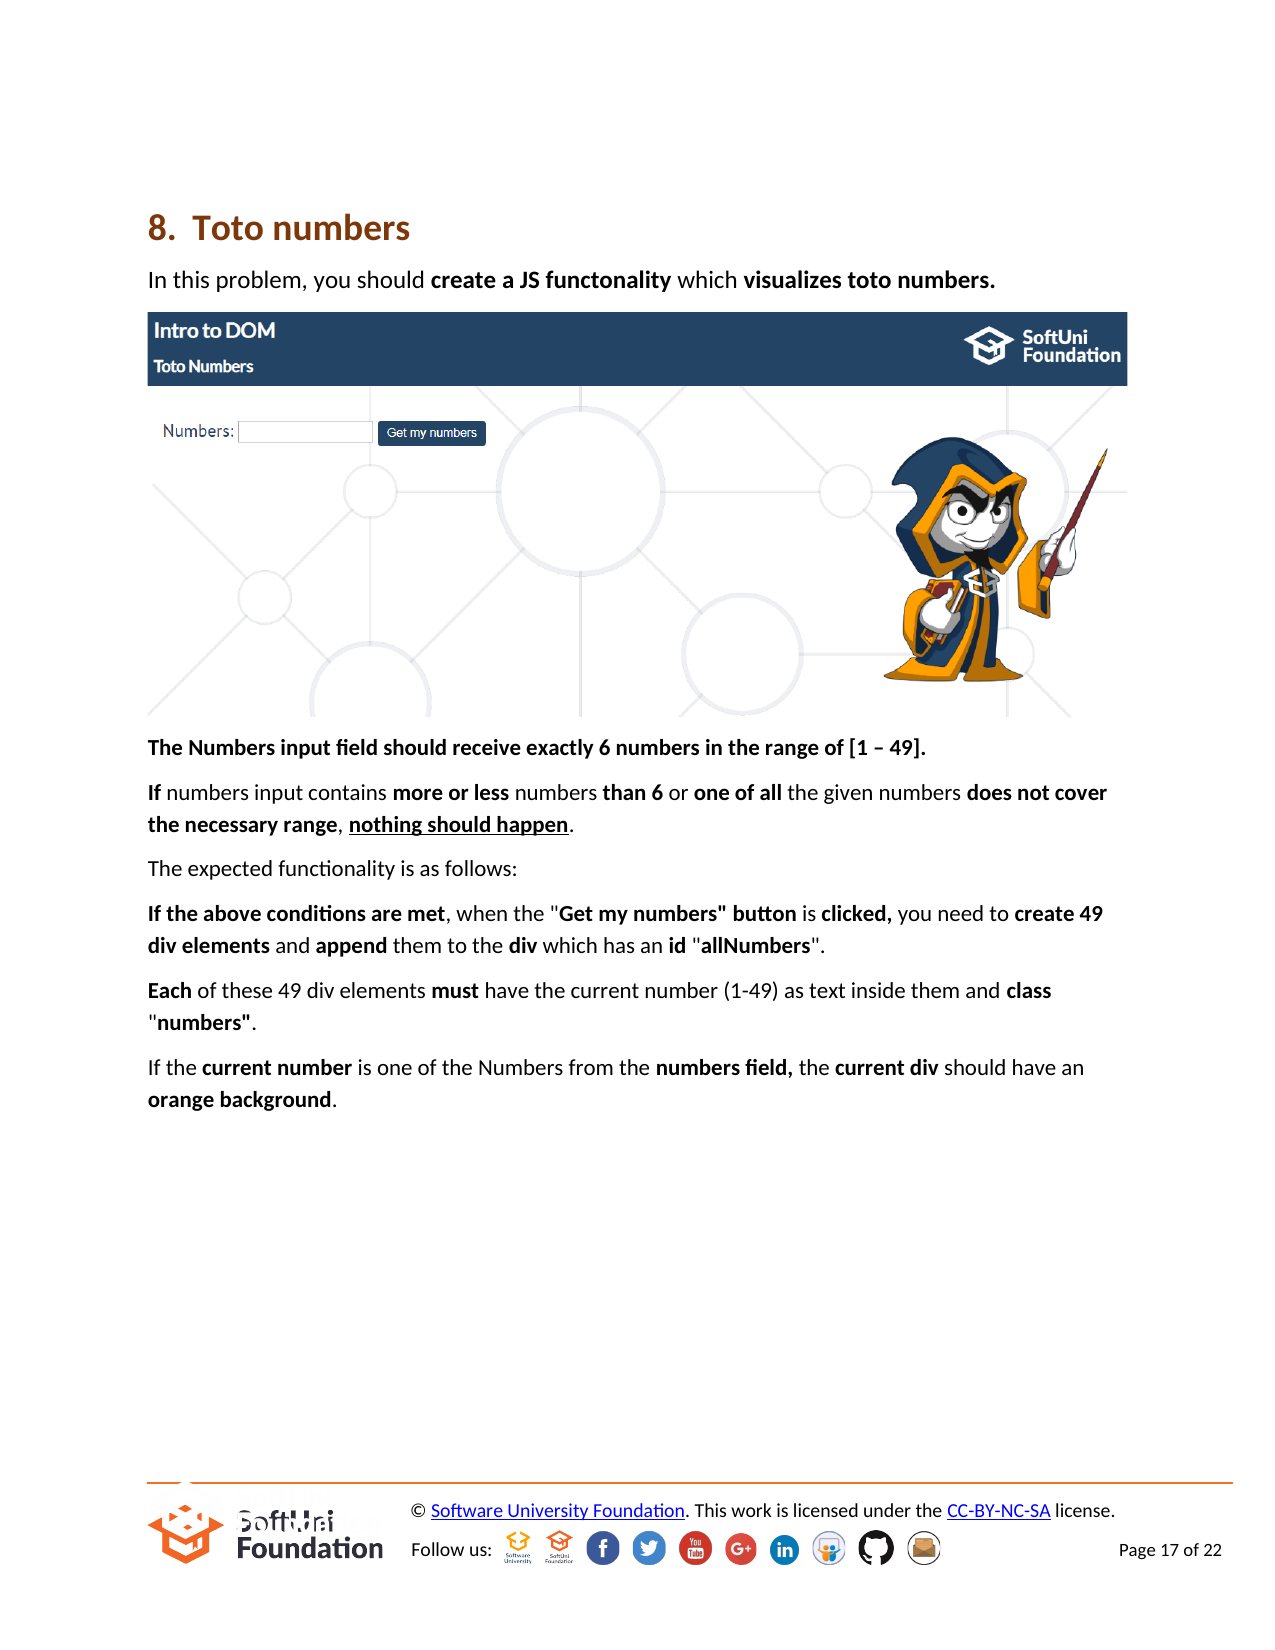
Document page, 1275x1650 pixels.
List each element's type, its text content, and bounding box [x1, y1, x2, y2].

text If the current number is one of the Numbers from the numbers field, the current div should have an orange background. [148, 1053, 1127, 1113]
text In this problem, you should create a JS functonality which visualizes toto numbers. [148, 264, 1127, 295]
picture [791, 1556, 799, 1565]
picture [858, 1530, 894, 1565]
picture [770, 1535, 778, 1544]
picture [812, 1531, 846, 1565]
picture [504, 1531, 532, 1565]
text Еach of these 49 div elements must have the current number (1-49) as text inside them and class "numbers". [148, 976, 1127, 1036]
text The expected functionality is as follows: [148, 854, 1127, 882]
picture [791, 1535, 799, 1544]
picture [725, 1533, 757, 1565]
text If the above conditions are met, when the "Get my numbers" button is clicked, you need to create 49 div elements and append them to the div which has an id "allNumbers". [148, 899, 1127, 959]
picture [783, 1547, 792, 1556]
picture [147, 312, 1128, 717]
picture [907, 1531, 941, 1565]
subtitle Toto numbers [148, 203, 1127, 249]
picture [545, 1530, 574, 1565]
picture [770, 1556, 778, 1565]
text If numbers input contains more or less numbers than 6 or one of all the given numbers does not cover the necessary range, nothing should happen. [148, 778, 1127, 838]
picture [147, 1480, 383, 1564]
picture [586, 1531, 620, 1565]
picture [679, 1531, 712, 1565]
text The Numbers input field should receive exactly 6 numbers in the range of [1 – 49]. [148, 733, 1127, 761]
picture [632, 1531, 666, 1565]
